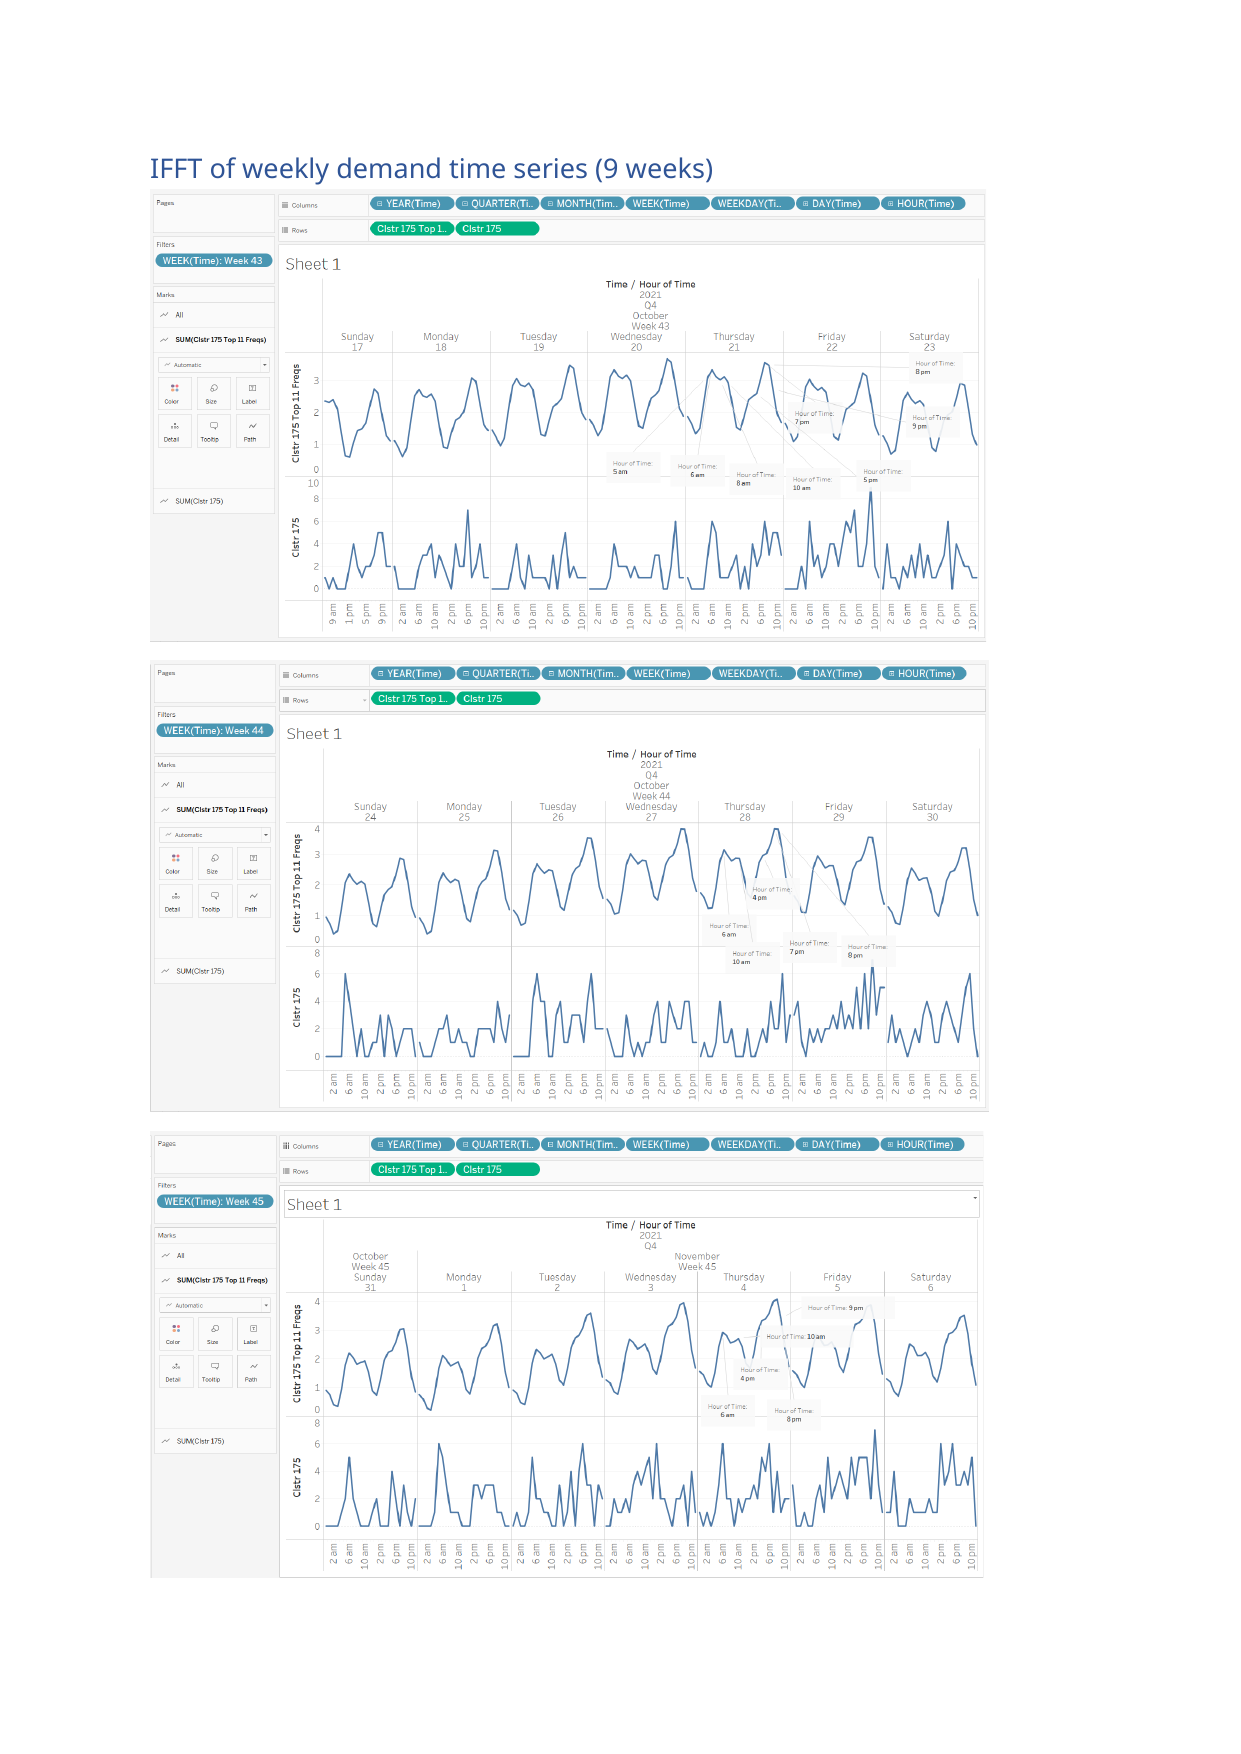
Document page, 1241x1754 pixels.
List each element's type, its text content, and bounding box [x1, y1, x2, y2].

picture [150, 660, 989, 1112]
picture [150, 1131, 984, 1578]
subtitle IFFT of weekly demand time series (9 weeks) [150, 150, 1090, 187]
picture [150, 189, 987, 642]
